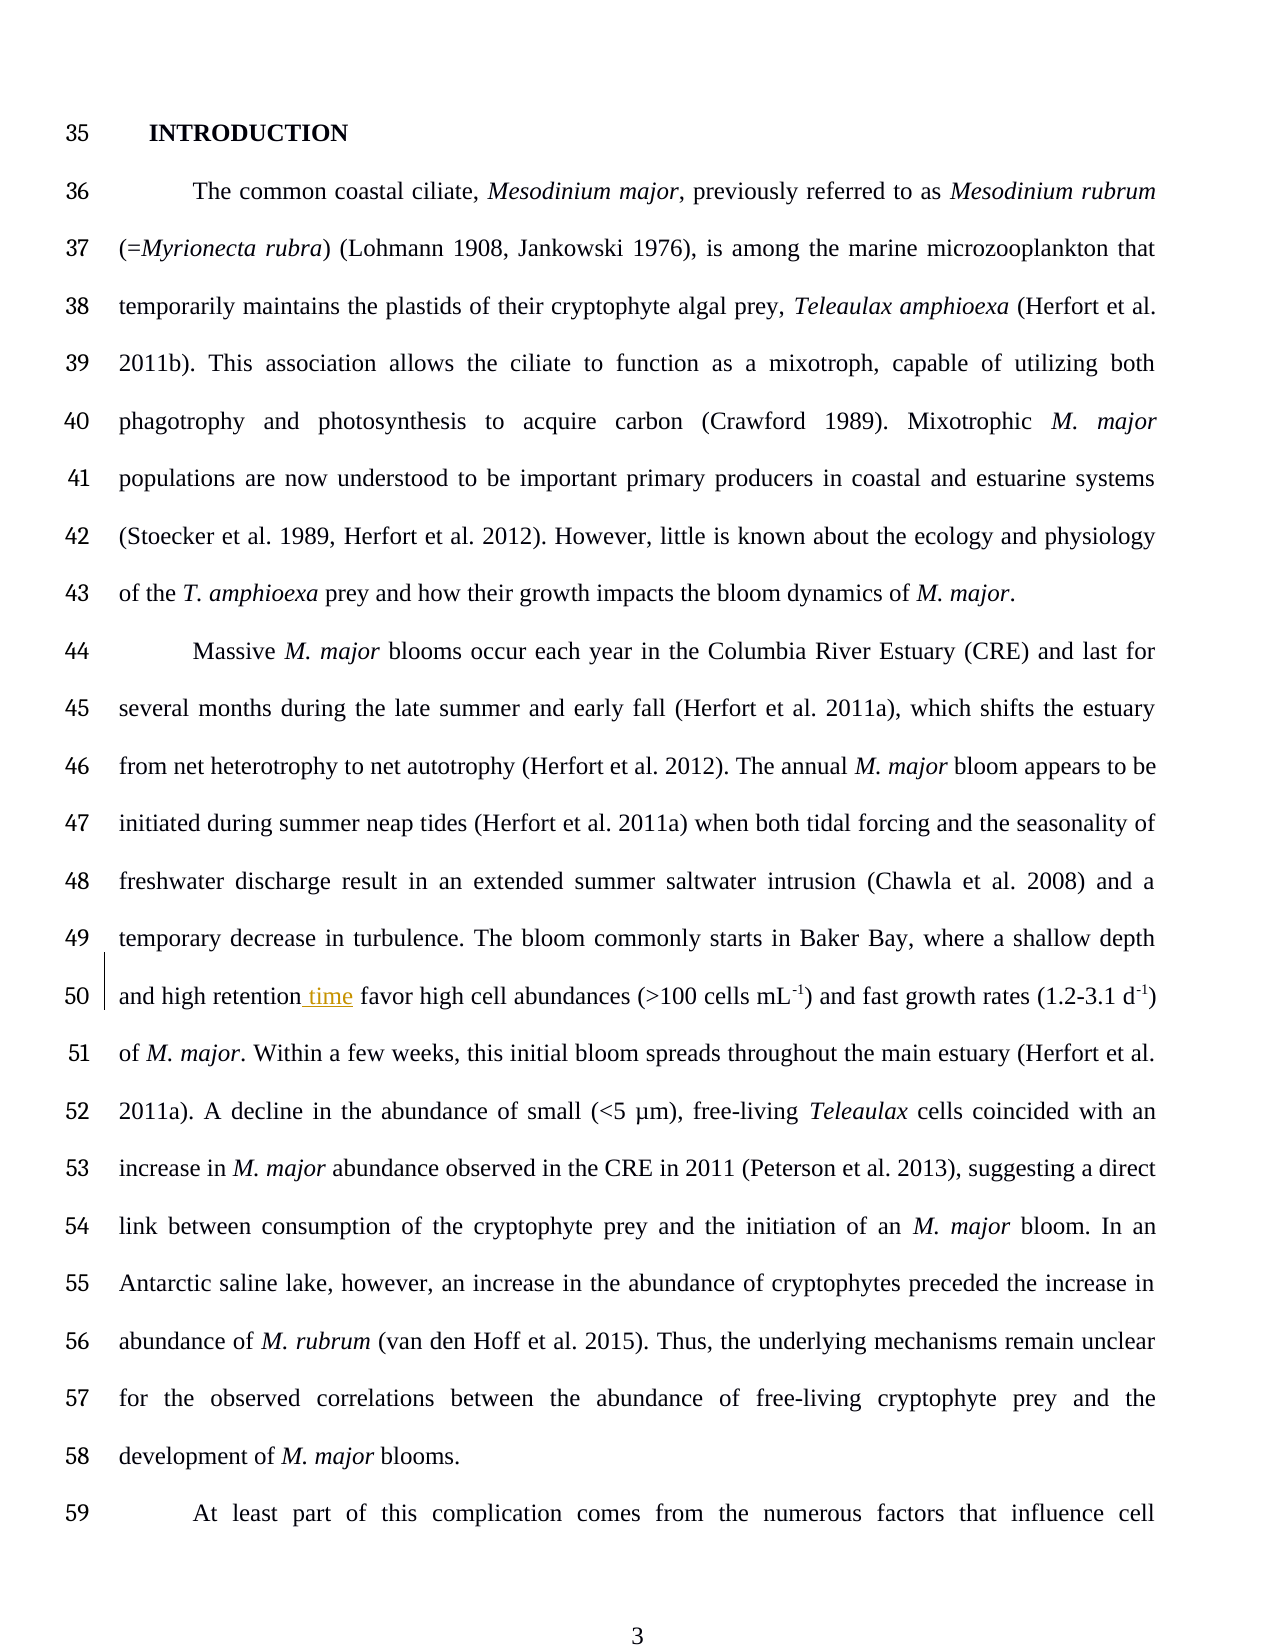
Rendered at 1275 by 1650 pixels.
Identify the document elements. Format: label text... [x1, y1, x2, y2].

text The common coastal ciliate, Mesodinium major, previously referred to as Mesodinium rubrum (=Myrionecta rubra) (Lohmann 1908, Jankowski 1976), is among the marine microzooplankton that temporarily maintains the plastids of their cryptophyte algal prey, Teleaulax amphioexa (Herfort et al. 2011b). This association allows the ciliate to function as a mixotroph, capable of utilizing both phagotrophy and photosynthesis to acquire carbon (Crawford 1989). Mixotrophic M. major populations are now understood to be important primary producers in coastal and estuarine systems (Stoecker et al. 1989, Herfort et al. 2012). However, little is known about the ecology and physiology of the T. amphioexa prey and how their growth impacts the bloom dynamics of M. major. [118, 176, 1156, 607]
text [118, 1498, 1156, 1527]
text Massive M. major blooms occur each year in the Columbia River Estuary (CRE) and last for several months during the late summer and early fall (Herfort et al. 2011a), which shifts the estuary from net heterotrophy to net autotrophy (Herfort et al. 2012). The annual M. major bloom appears to be initiated during summer neap tides (Herfort et al. 2011a) when both tidal forcing and the seasonality of freshwater discharge result in an extended summer saltwater intrusion (Chawla et al. 2008) and a temporary decrease in turbulence. The bloom commonly starts in Baker Bay, where a shallow depth and high retention favor high cell abundances (>100 cells mL-1) and fast growth rates (1.2-3.1 d-1) of M. major. Within a few weeks, this initial bloom spreads throughout the main estuary (Herfort et al. 2011a). A decline in the abundance of small (<5 µm), free-living Teleaulax cells coincided with an increase in M. major abundance observed in the CRE in 2011 (Peterson et al. 2013), suggesting a direct link between consumption of the cryptophyte prey and the initiation of an M. major bloom. In an Antarctic saline lake, however, an increase in the abundance of cryptophytes preceded the increase in abundance of M. rubrum (van den Hoff et al. 2015). Thus, the underlying mechanisms remain unclear for the observed correlations between the abundance of free-living cryptophyte prey and the development of M. major blooms. [118, 636, 1156, 1470]
text INTRODUCTION [118, 118, 1156, 147]
